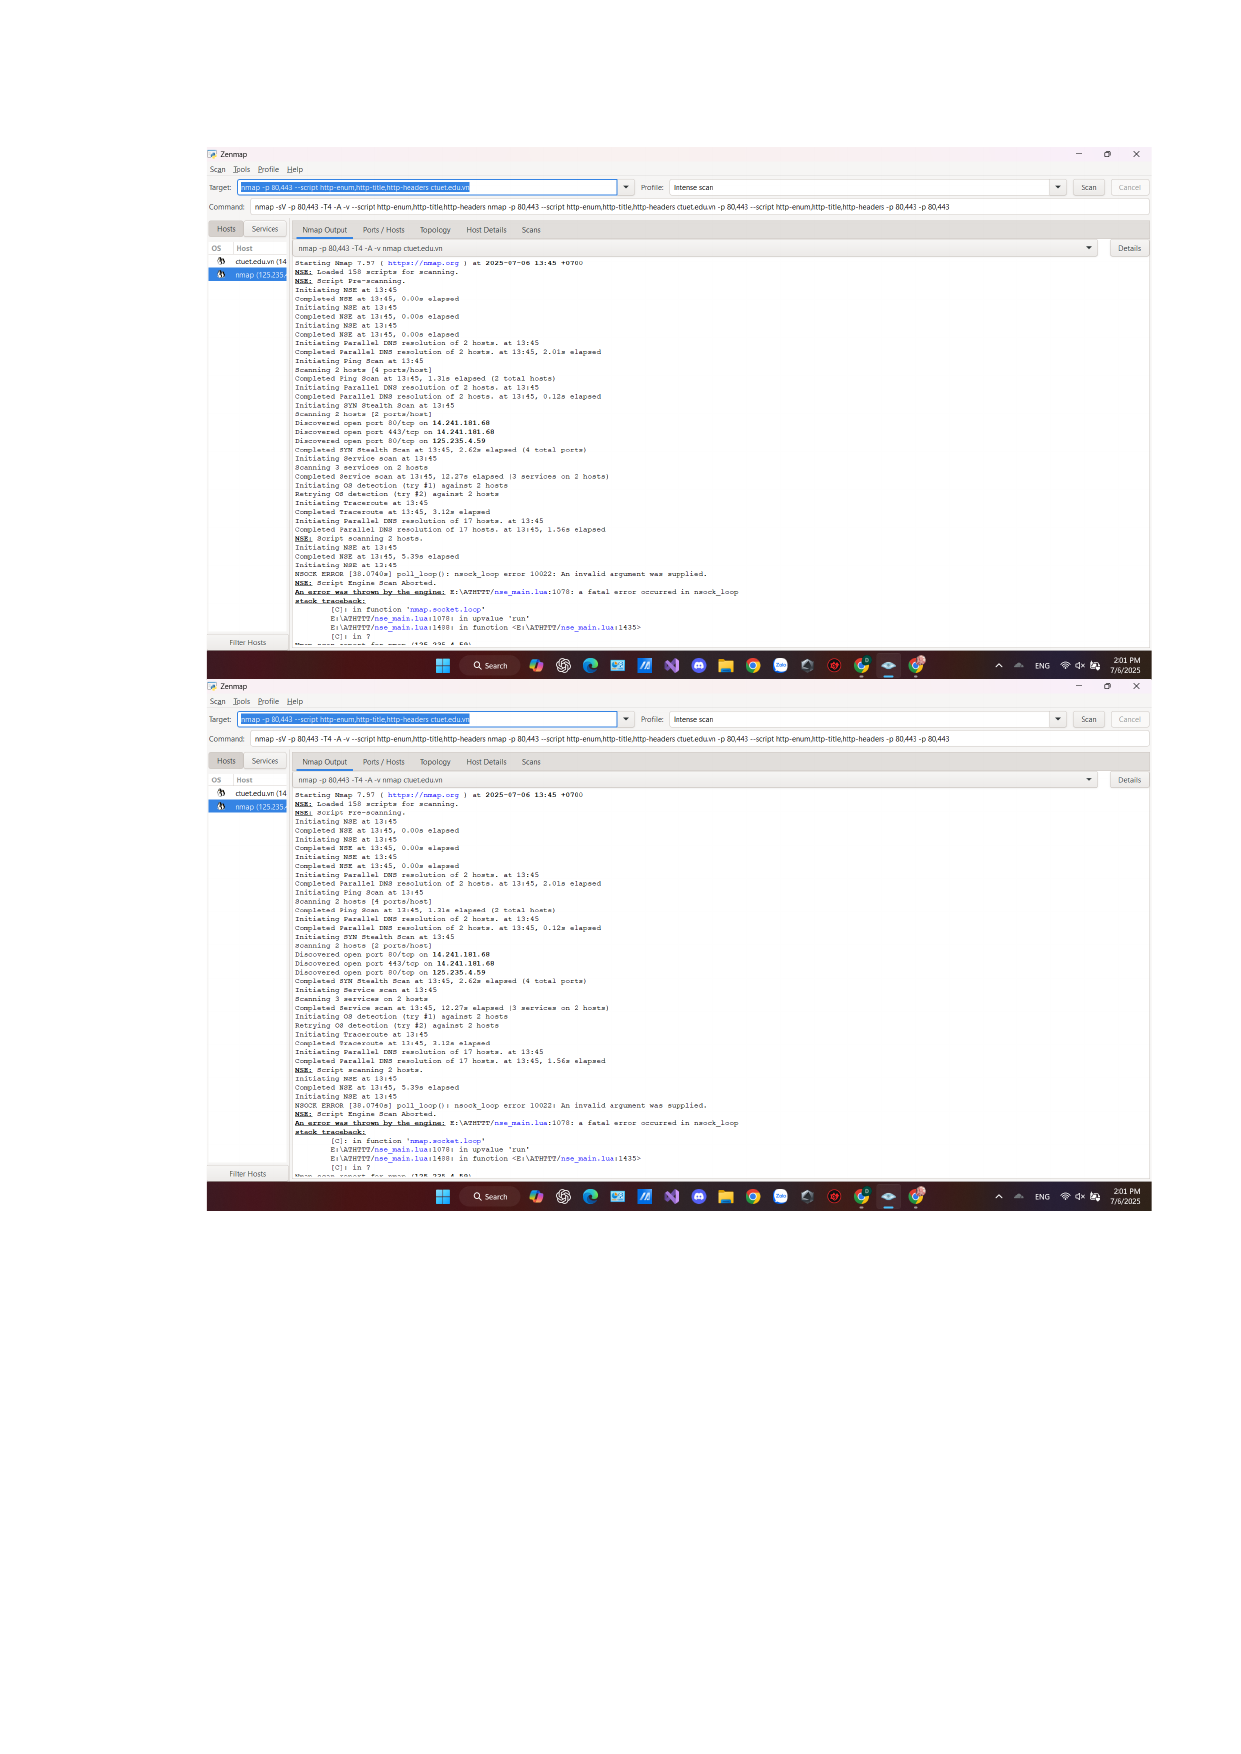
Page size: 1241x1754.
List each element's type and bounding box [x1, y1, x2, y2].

picture [206, 147, 1152, 1211]
